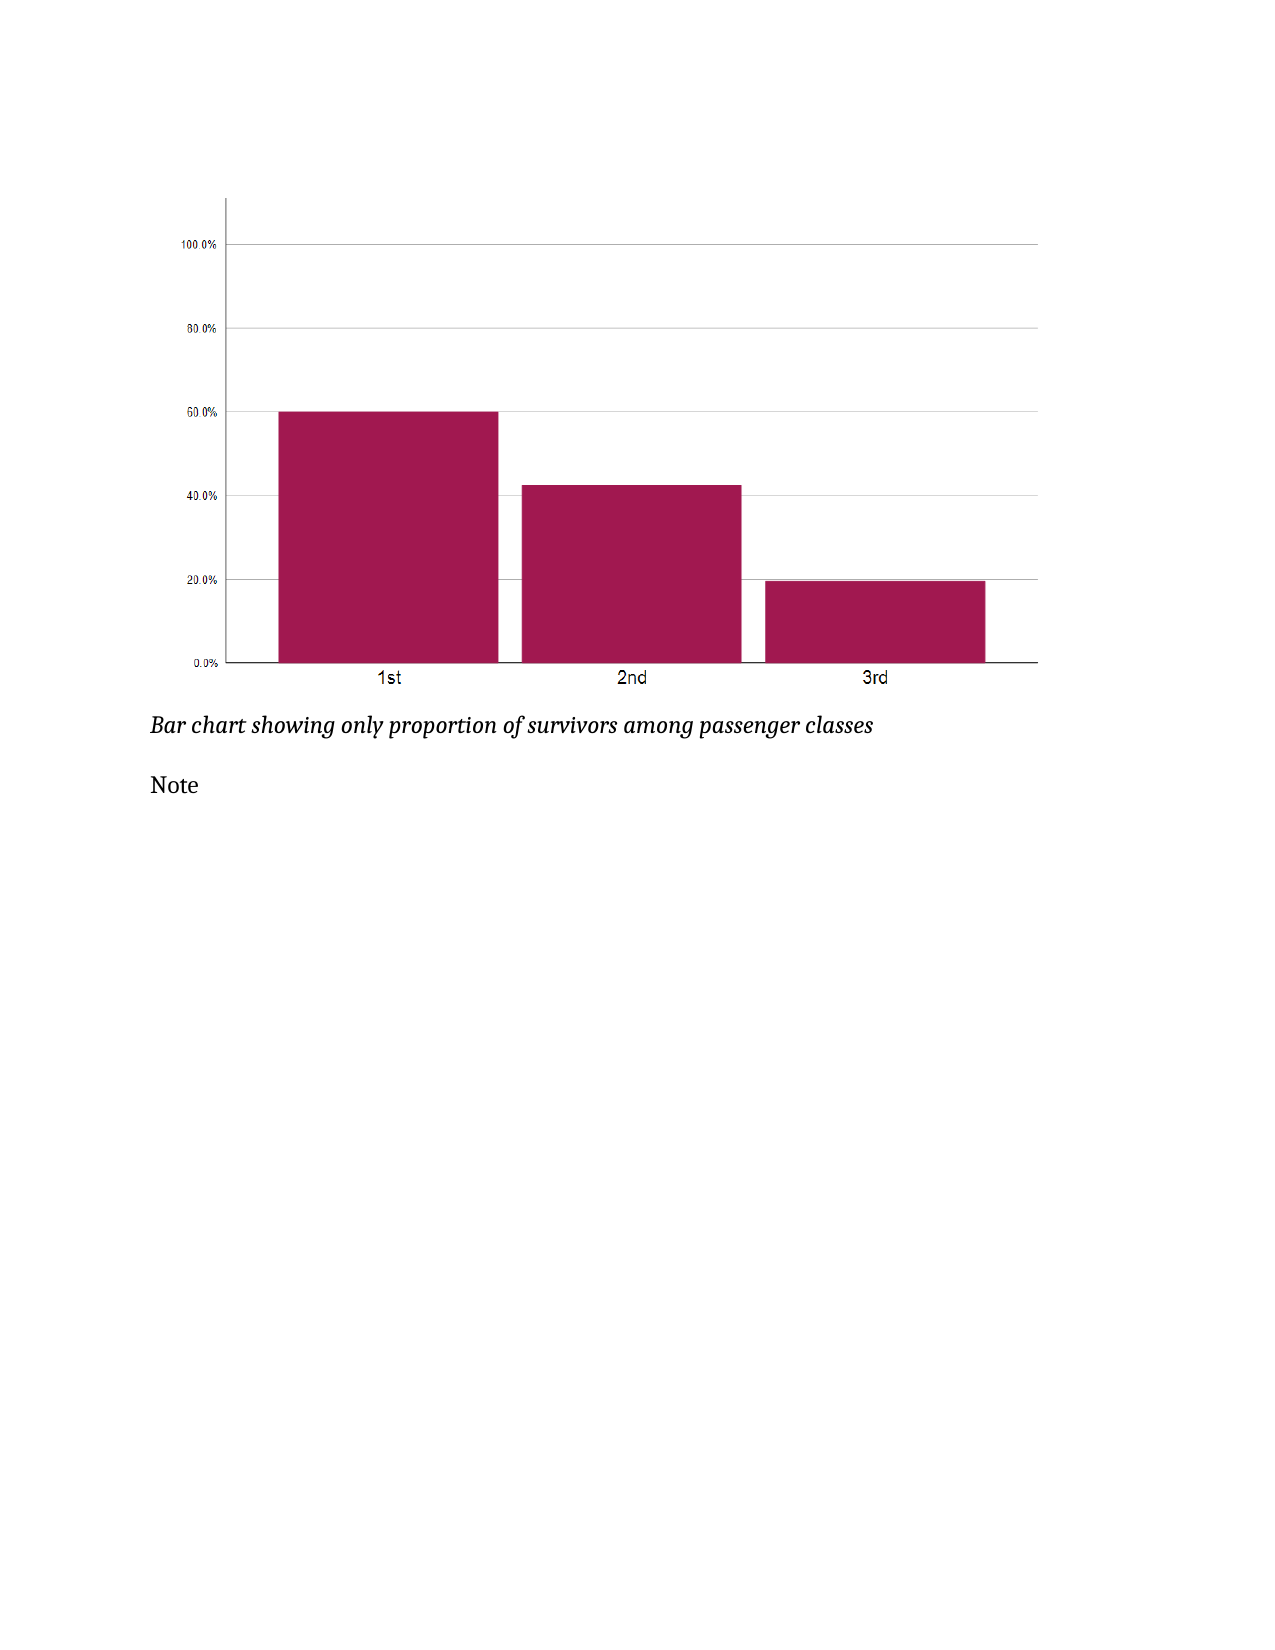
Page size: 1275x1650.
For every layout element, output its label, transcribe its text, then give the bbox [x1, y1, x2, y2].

table_header Bar chart showing only proportion of survivors among passenger classes [139, 186, 1114, 753]
text Note [150, 771, 1125, 800]
picture [168, 185, 1044, 691]
